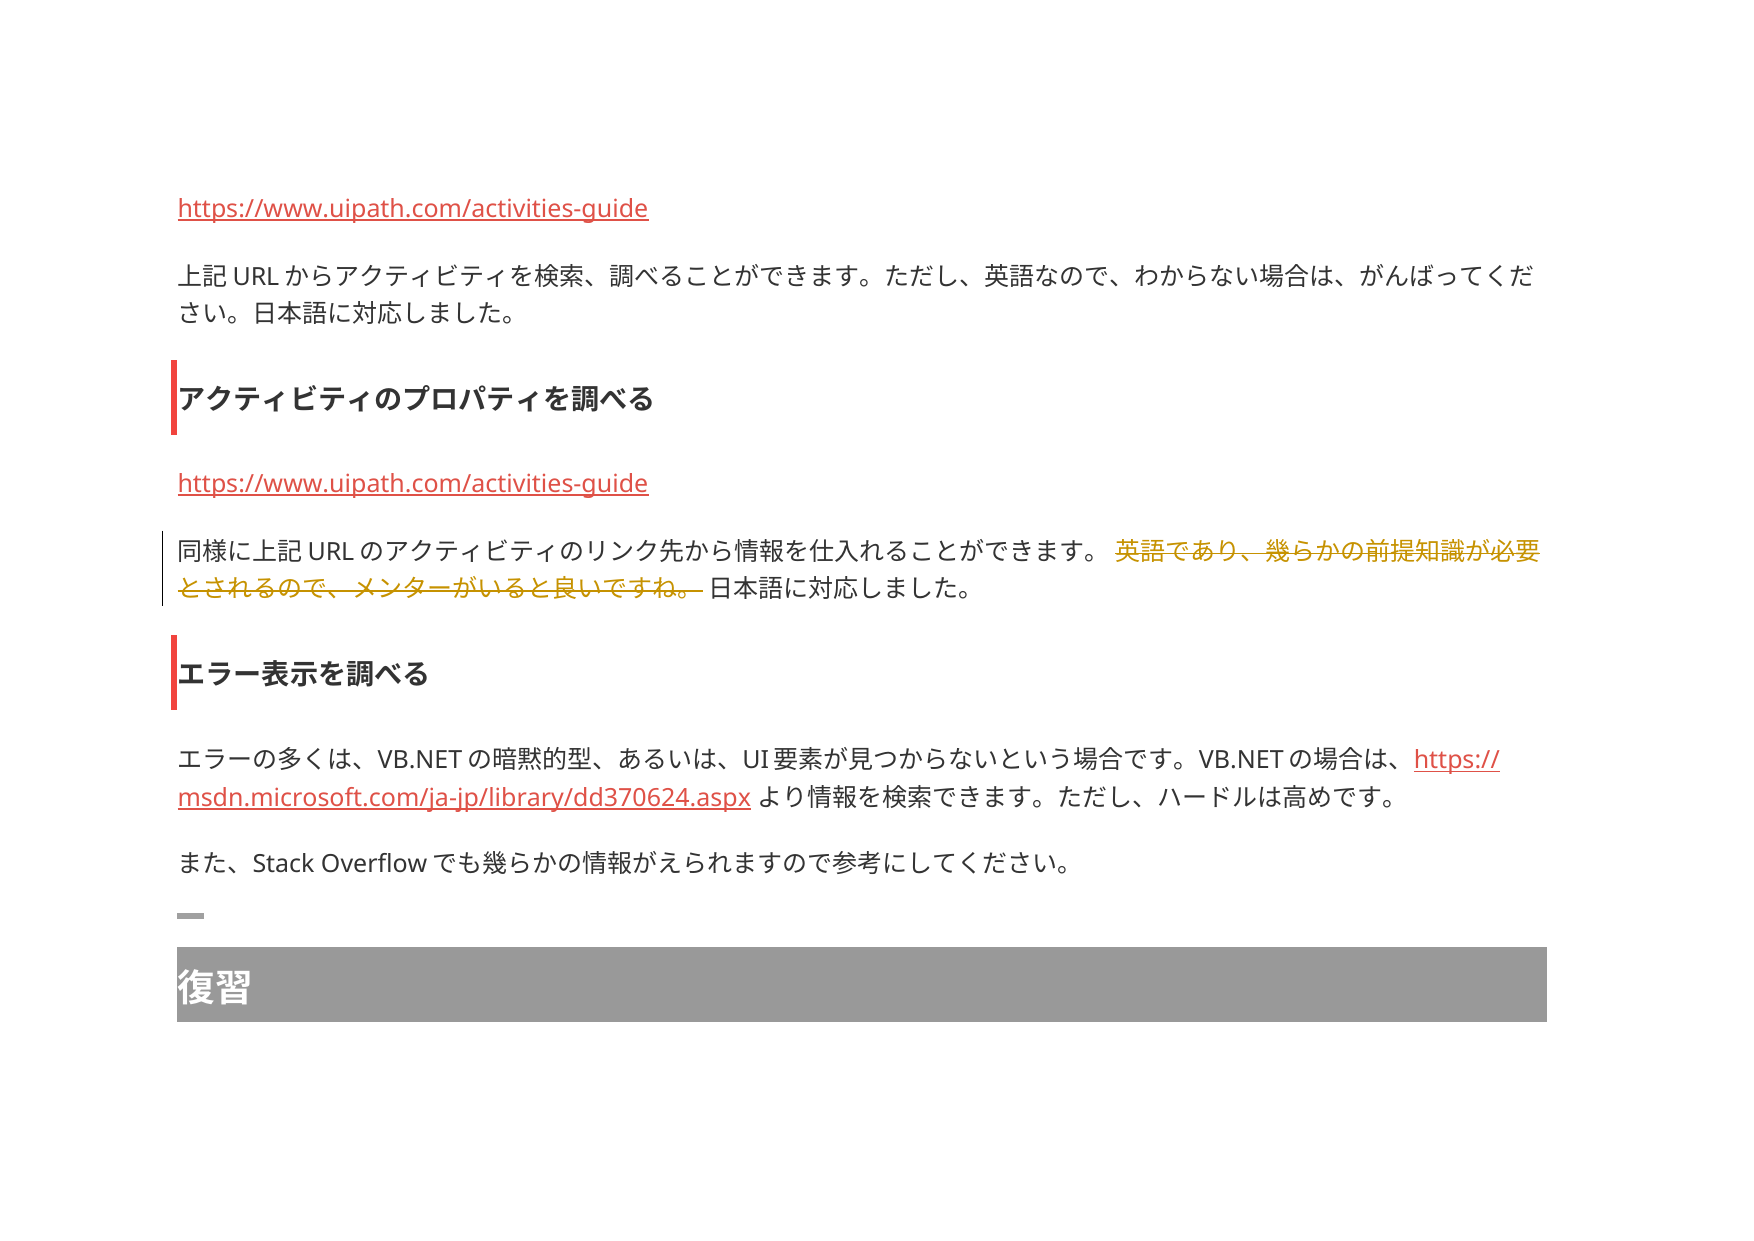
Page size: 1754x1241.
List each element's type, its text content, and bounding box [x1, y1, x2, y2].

text エラー表示を調べる [177, 635, 1547, 710]
text また、Stack Overflowでも幾らかの情報がえられますので参考にしてください。 [177, 843, 1547, 881]
text https://www.uipath.com/activities-guide [177, 189, 1547, 226]
text 復習 [177, 947, 1547, 1022]
text https://www.uipath.com/activities-guide [177, 464, 1547, 501]
text 上記URLからアクティビティを検索、調べることができます。ただし、英語なので、わからない場合は、がんばってください。日本語に対応しました。 [177, 256, 1547, 331]
text アクティビティのプロパティを調べる [177, 360, 1547, 435]
text 同様に上記URLのアクティビティのリンク先から情報を仕入れることができます。 日本語に対応しました。 [177, 531, 1547, 606]
text エラーの多くは、VB.NETの暗黙的型、あるいは、UI要素が見つからないという場合です。VB.NETの場合は、https://msdn.microsoft.com/ja-jp/library/dd370624.aspx より情報を検索できます。ただし、ハードルは高めです。 [177, 739, 1547, 814]
